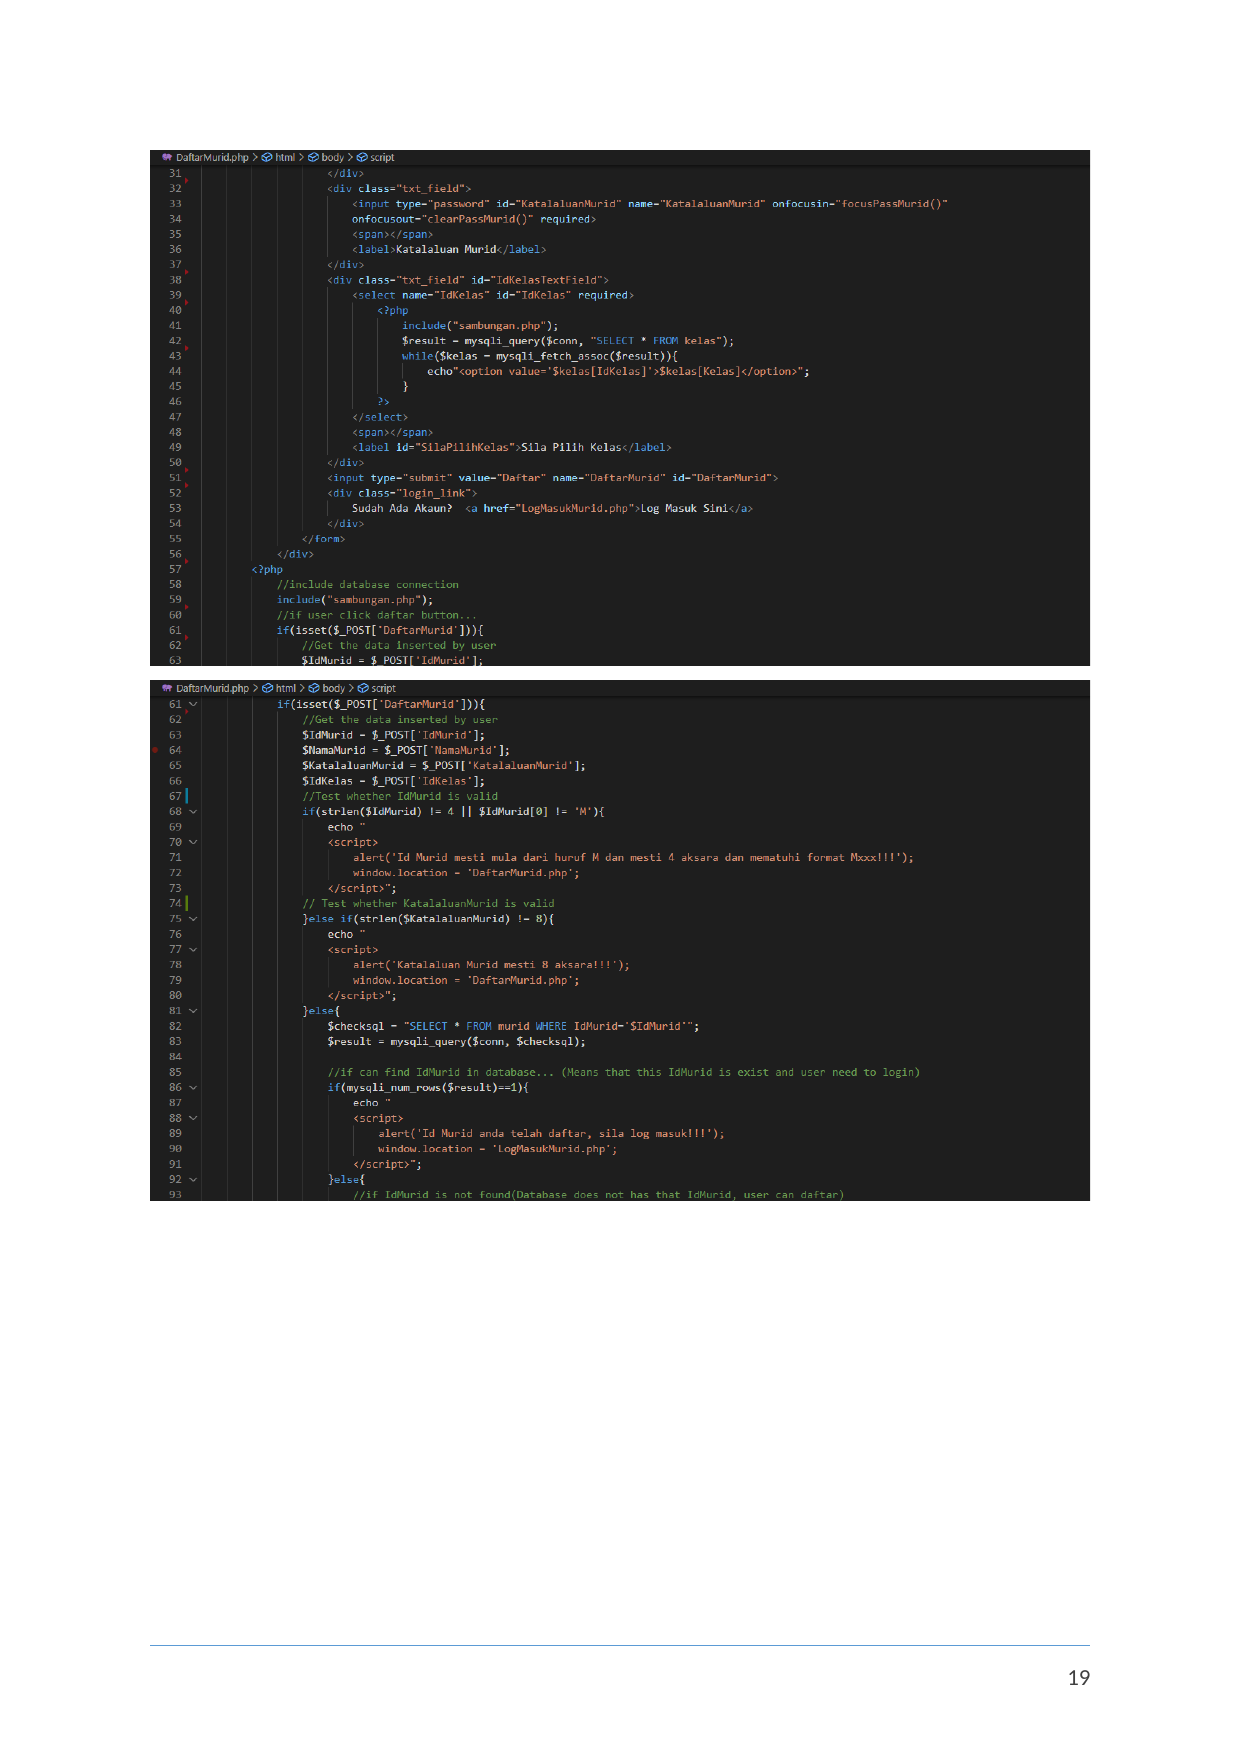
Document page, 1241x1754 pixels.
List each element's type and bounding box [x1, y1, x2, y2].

picture [150, 150, 1091, 666]
picture [150, 680, 1091, 1201]
